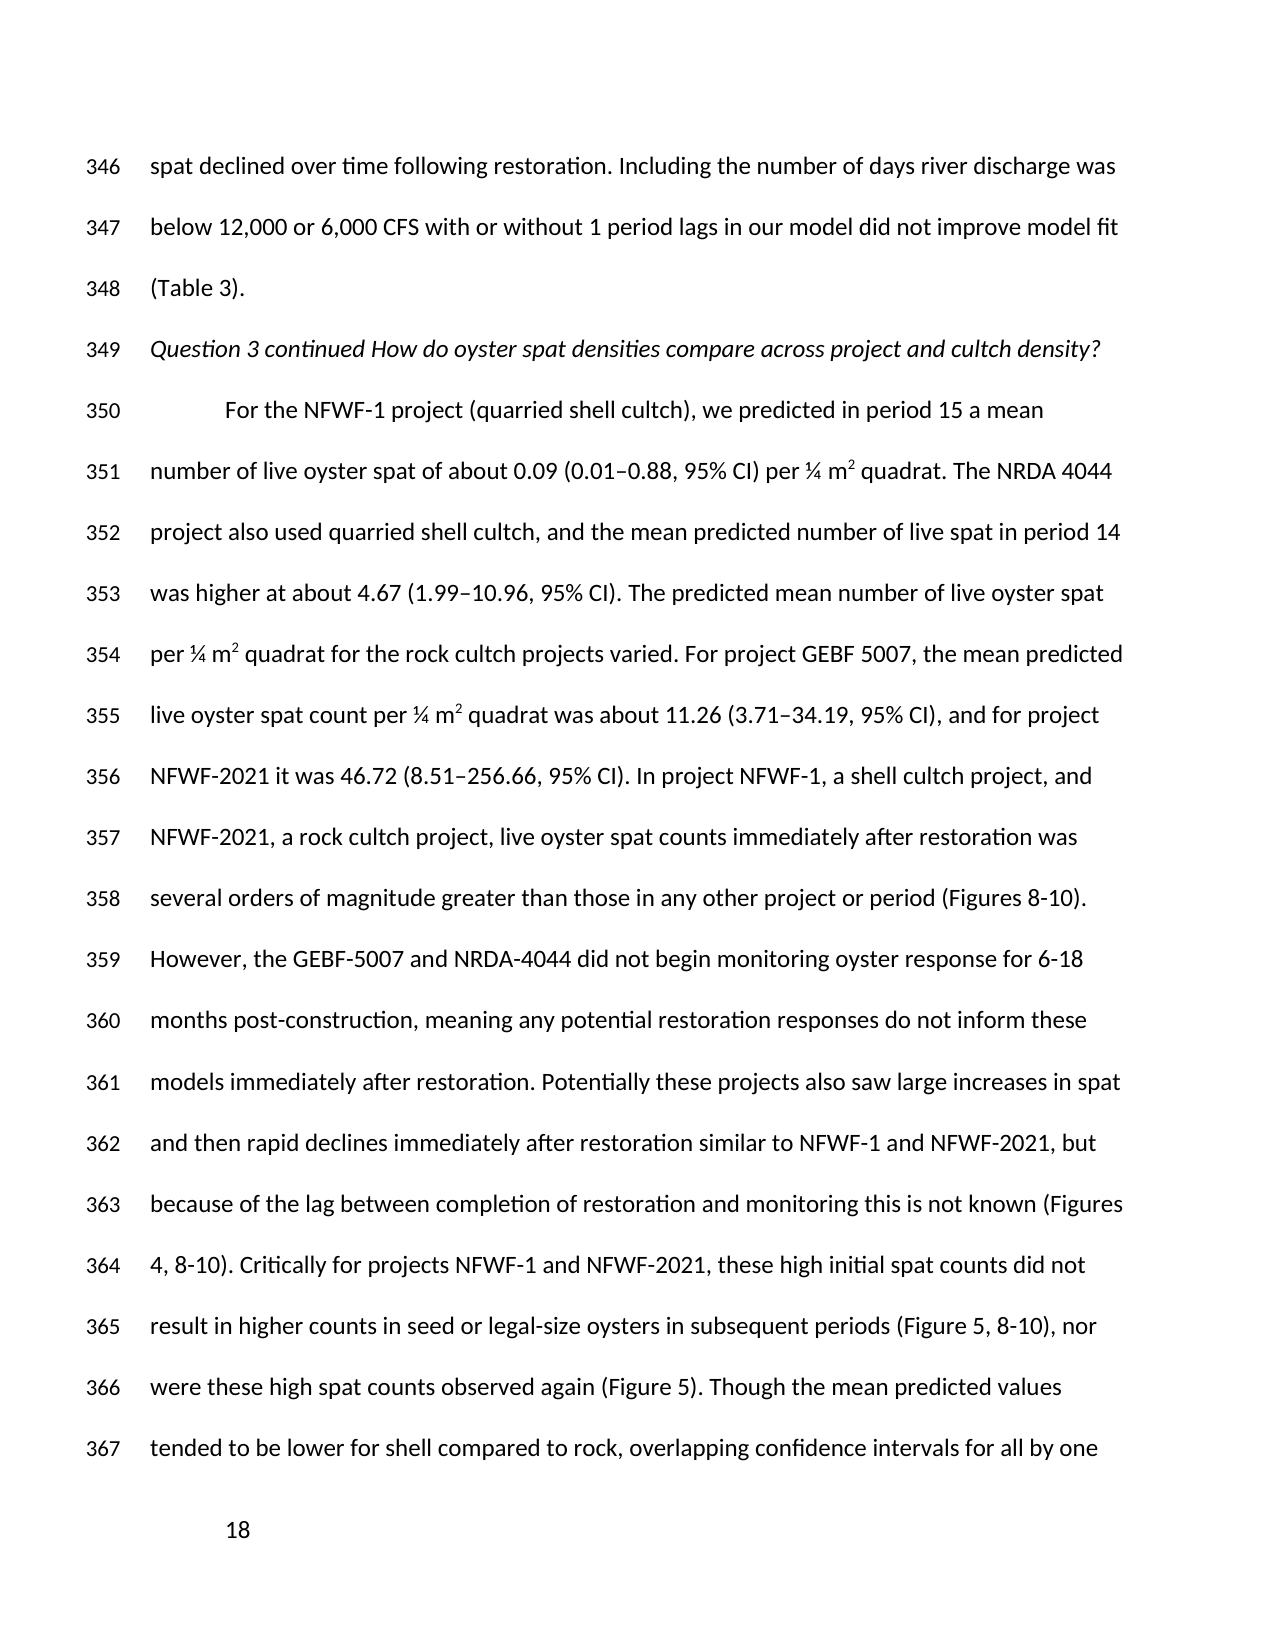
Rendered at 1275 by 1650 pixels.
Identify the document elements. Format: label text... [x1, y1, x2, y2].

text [150, 150, 1125, 303]
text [150, 394, 1125, 1462]
text Question 3 continued How do oyster spat densities compare across project and cultch density? [150, 333, 1125, 364]
